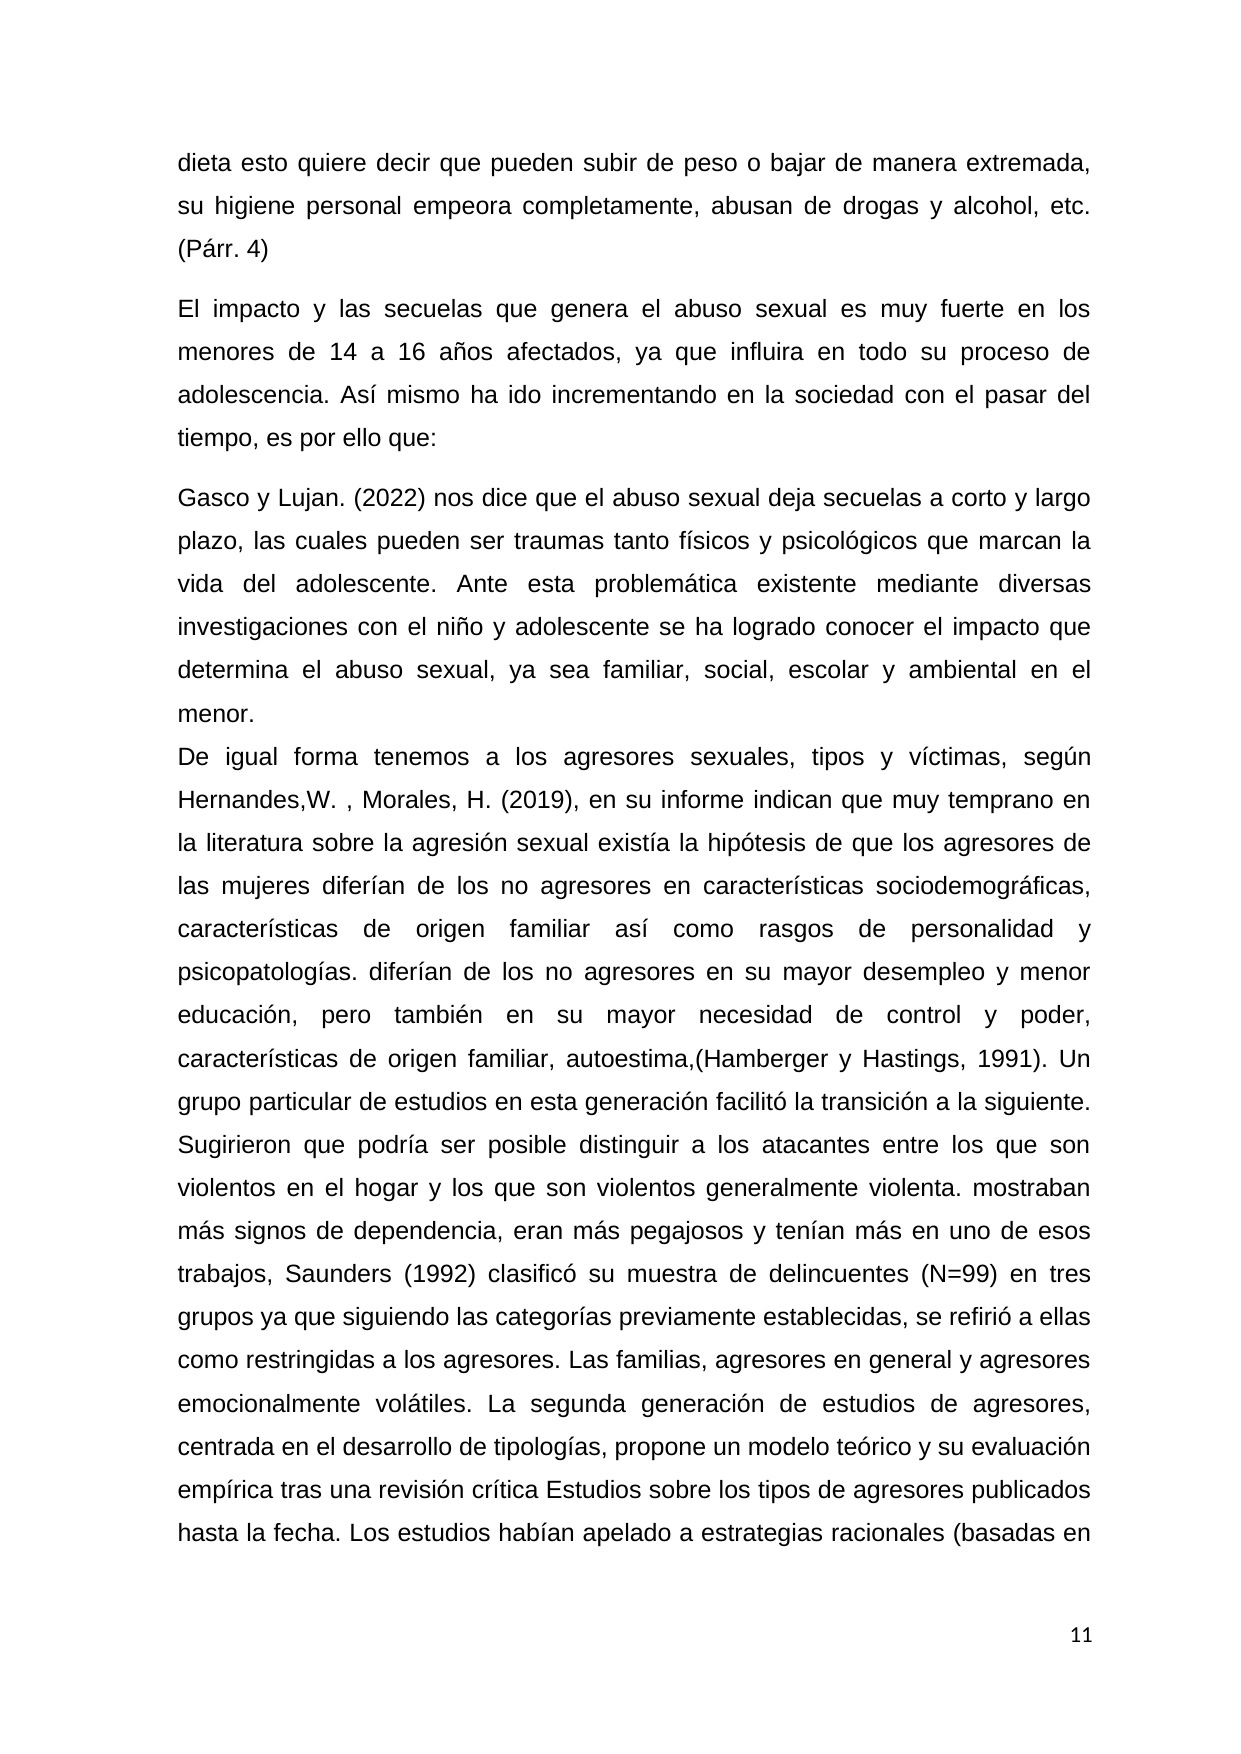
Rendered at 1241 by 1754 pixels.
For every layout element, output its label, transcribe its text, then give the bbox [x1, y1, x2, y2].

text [177, 148, 1092, 263]
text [177, 742, 1092, 1547]
text Gasco y Lujan. (2022) nos dice que el abuso sexual deja secuelas a corto y largo plazo, las cuales pueden ser traumas tanto físicos y psicológicos que marcan la vida del adolescente. Ante esta problemática existente mediante diversas investigaciones con el niño y adolescente se ha logrado conocer el impacto que determina el abuso sexual, ya sea familiar, social, escolar y ambiental en el menor. [177, 483, 1092, 727]
text El impacto y las secuelas que genera el abuso sexual es muy fuerte en los menores de 14 a 16 años afectados, ya que influira en todo su proceso de adolescencia. Así mismo ha ido incrementando en la sociedad con el pasar del tiempo, es por ello que: [177, 294, 1092, 452]
